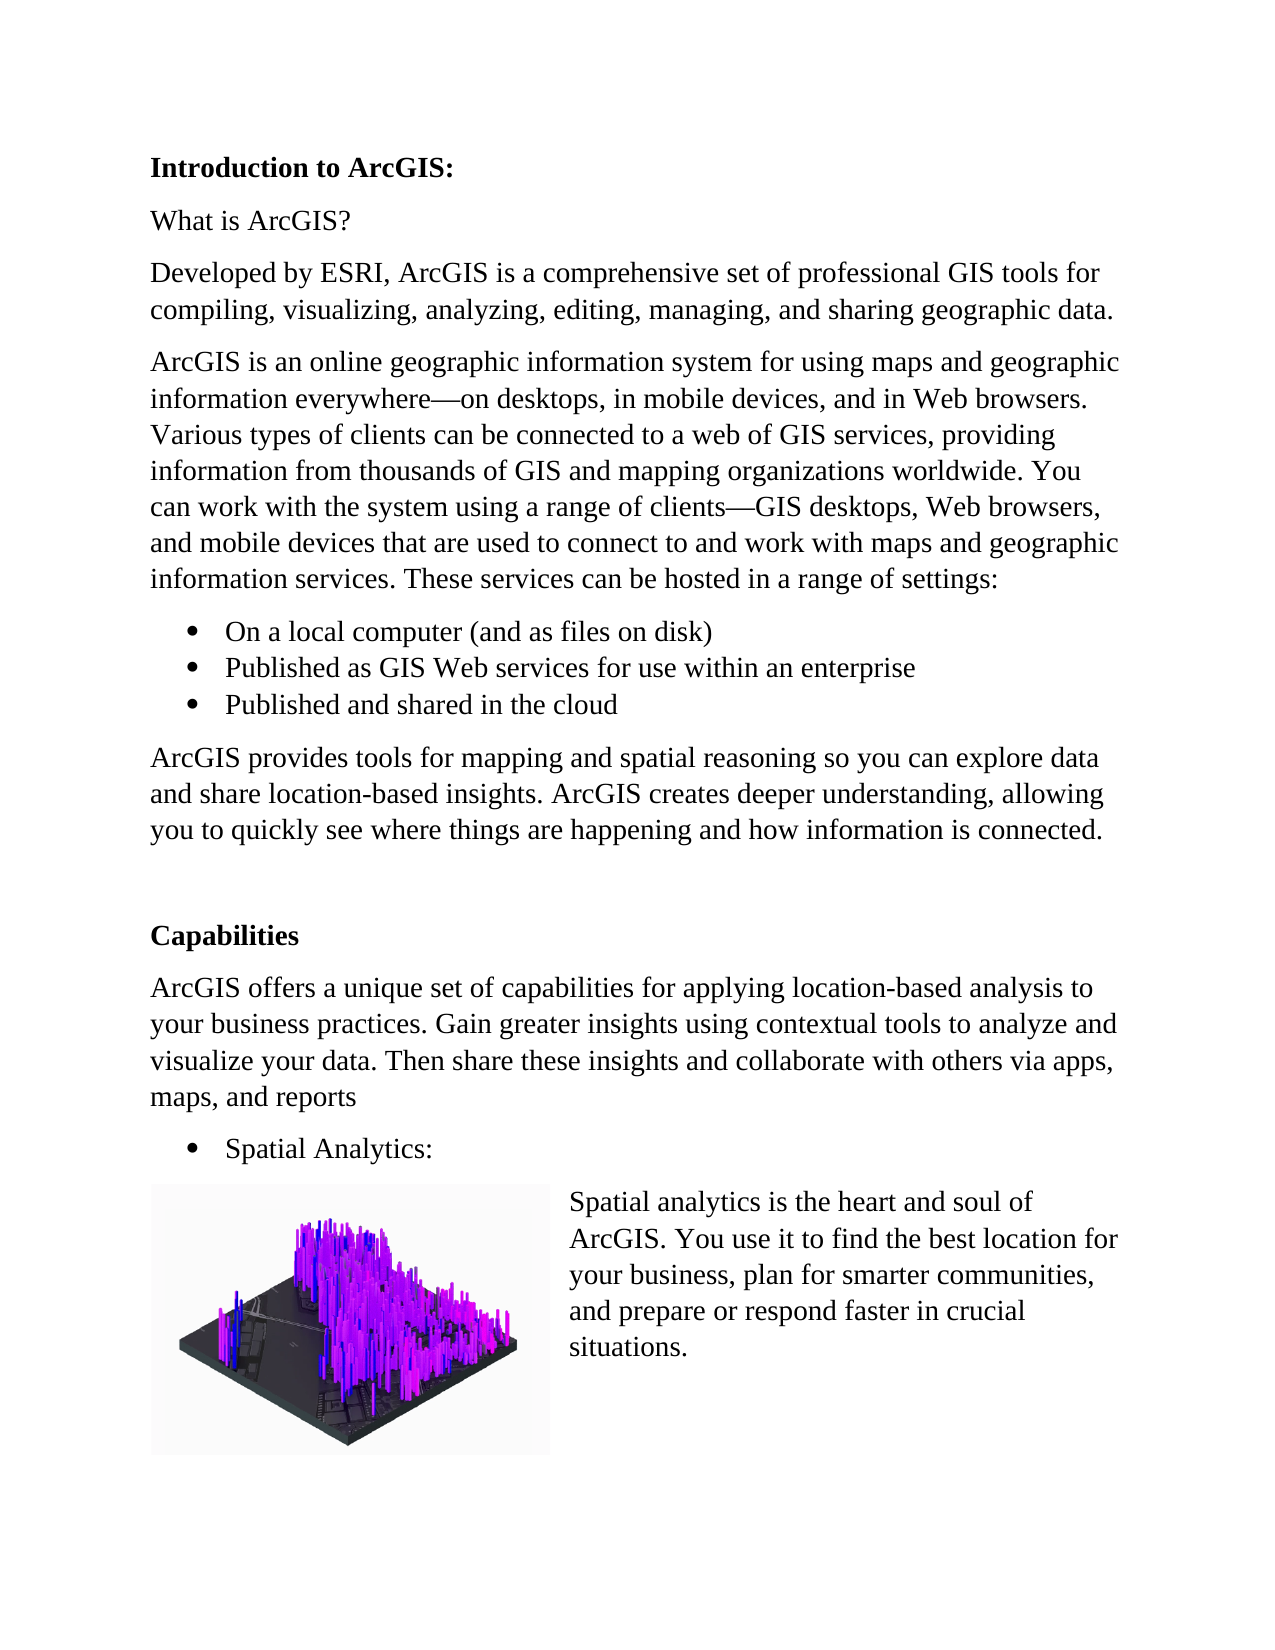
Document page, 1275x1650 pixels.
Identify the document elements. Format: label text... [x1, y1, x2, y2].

list On a local computer (and as files on disk) [187, 614, 1125, 648]
list Published and shared in the cloud [187, 687, 1125, 720]
text ArcGIS offers a unique set of capabilities for applying location-based analysis to your business practices. Gain greater insights using contextual tools to analyze and visualize your data. Then share these insights and collaborate with others via apps, maps, and reports [150, 970, 1125, 1112]
text What is ArcGIS? [150, 203, 1125, 236]
text ArcGIS is an online geographic information system for using maps and geographic information everywhere—on desktops, in mobile devices, and in Web browsers. Various types of clients can be connected to a web of GIS services, providing information from thousands of GIS and mapping organizations worldwide. You can work with the system using a range of clients—GIS desktops, Web browsers, and mobile devices that are used to connect to and work with maps and geographic information services. These services can be hosted in a range of settings: [150, 344, 1125, 595]
picture [150, 1184, 550, 1454]
text Developed by ESRI, ArcGIS is a comprehensive set of professional GIS tools for compiling, visualizing, analyzing, editing, managing, and sharing geographic data. [150, 256, 1125, 325]
text Capabilities [150, 918, 1125, 951]
list Published as GIS Web services for use within an enterprise [187, 651, 1125, 684]
list Spatial Analytics: [187, 1132, 1125, 1165]
text Introduction to ArcGIS: [150, 150, 1125, 183]
text ArcGIS provides tools for mapping and spatial reasoning so you can explore data and share location-based insights. ArcGIS creates deeper understanding, allowing you to quickly see where things are happening and how information is connected. [150, 740, 1125, 846]
text Spatial analytics is the heart and soul of ArcGIS. You use it to find the best location for your business, plan for smarter communities, and prepare or respond faster in crucial situations. [550, 1184, 1125, 1363]
